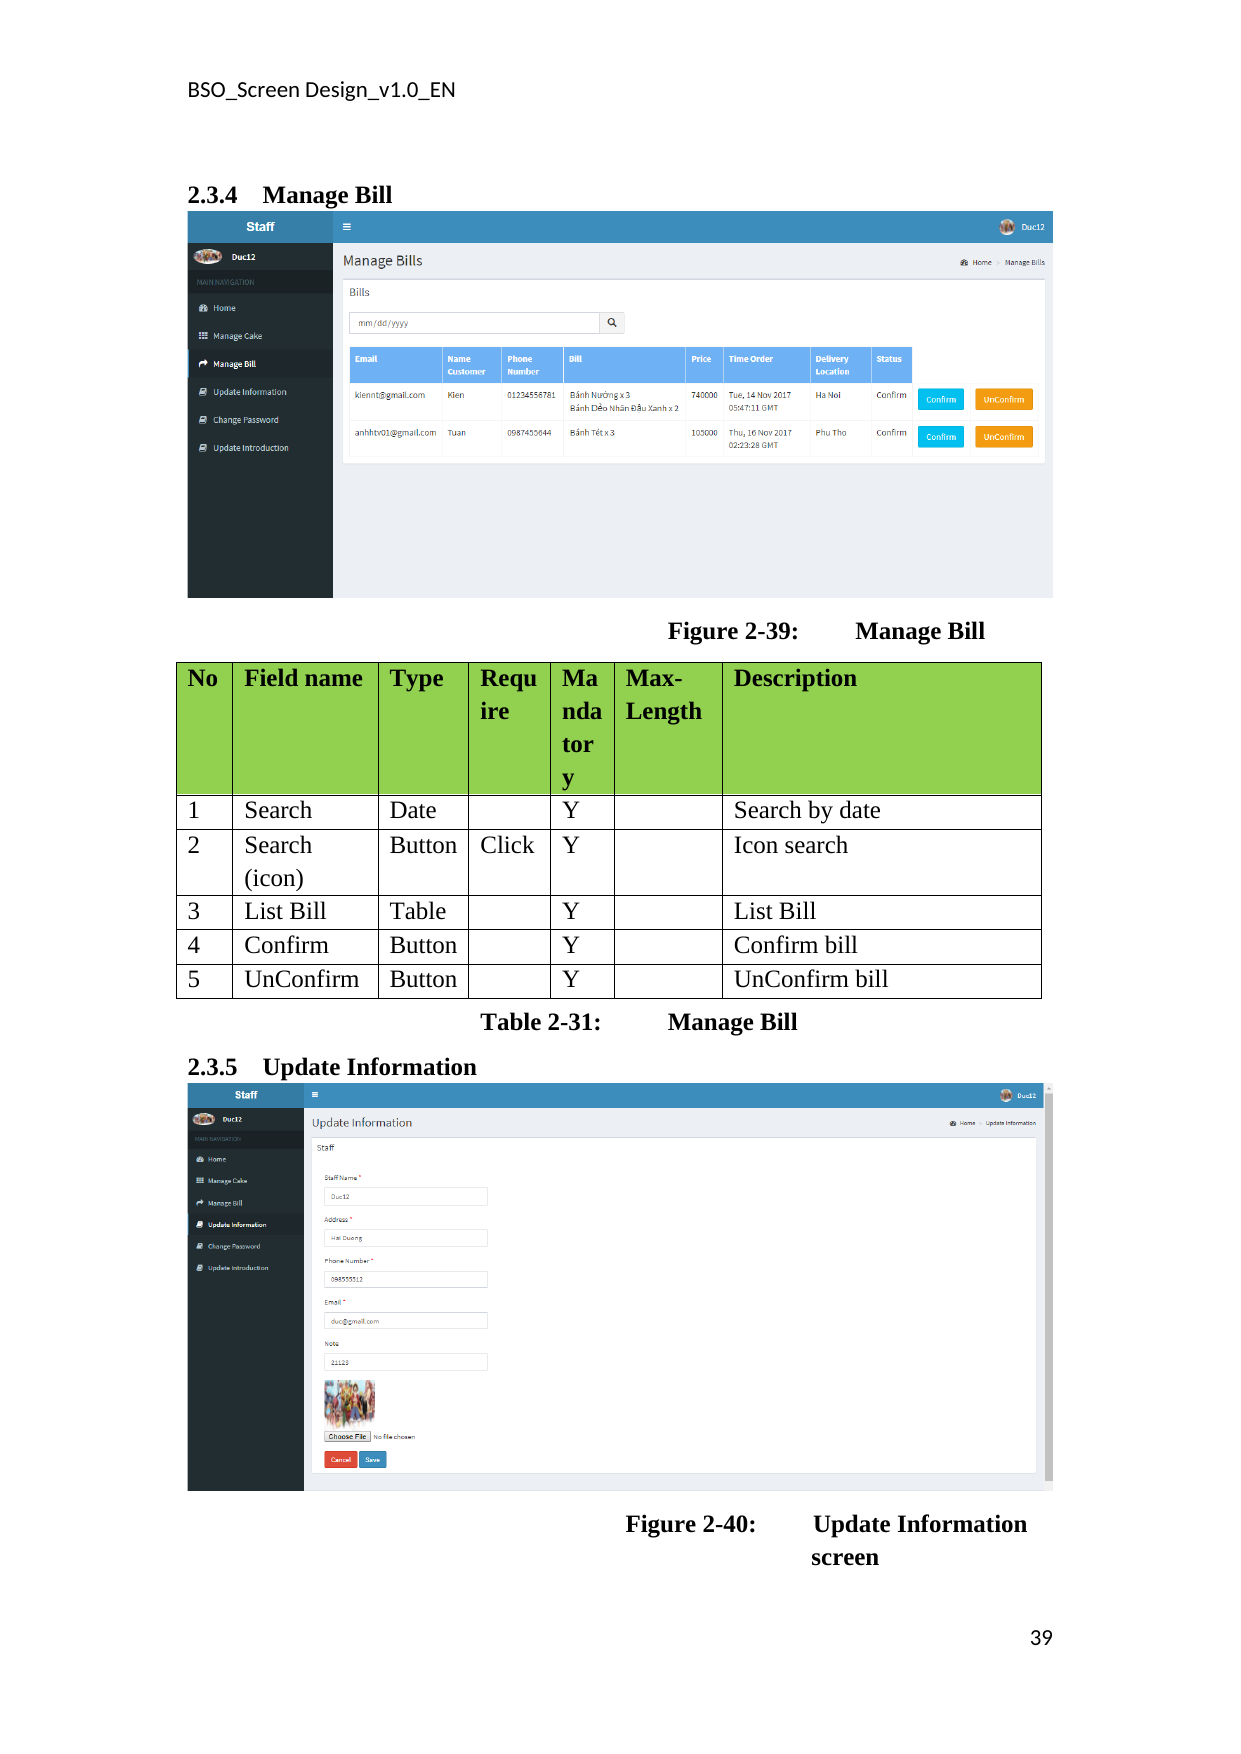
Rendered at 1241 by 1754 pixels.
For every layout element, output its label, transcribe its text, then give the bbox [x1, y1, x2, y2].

table_cell Click [469, 830, 550, 895]
table_cell Y [551, 930, 614, 963]
table_cell [615, 896, 722, 929]
table_cell [469, 930, 550, 963]
table_cell Search (icon) [233, 830, 378, 895]
table_cell Confirm bill [723, 930, 1041, 963]
table_cell Y [551, 965, 614, 997]
table_header Mandatory [551, 663, 614, 794]
table_header Max-Length [615, 663, 722, 794]
table_cell Y [551, 796, 614, 829]
table_cell Table [379, 896, 468, 929]
table_cell Icon search [723, 830, 1041, 895]
table_cell Button [379, 830, 468, 895]
table_cell UnConfirm bill [723, 965, 1041, 997]
table_cell [469, 965, 550, 997]
table_cell 2 [177, 830, 232, 895]
table_header Field name [233, 663, 378, 794]
table_header Type [379, 663, 468, 794]
table_header No [177, 663, 232, 794]
table_cell Y [551, 896, 614, 929]
table_cell 4 [177, 930, 232, 963]
table_cell [615, 796, 722, 829]
picture [187, 1083, 1053, 1491]
subtitle Manage Bill [187, 180, 1053, 209]
table_cell [615, 830, 722, 895]
table_cell List Bill [233, 896, 378, 929]
table_cell Search by date [723, 796, 1041, 829]
table_cell List Bill [723, 896, 1041, 929]
table_cell [615, 930, 722, 963]
text Manage Bill [225, 1007, 1053, 1036]
table_cell 3 [177, 896, 232, 929]
table_header Description [723, 663, 1041, 794]
table_cell 5 [177, 965, 232, 997]
table_header Require [469, 663, 550, 794]
table_cell UnConfirm [233, 965, 378, 997]
table_cell Button [379, 965, 468, 997]
table_cell Date [379, 796, 468, 829]
table_cell Button [379, 930, 468, 963]
table_cell Y [551, 830, 614, 895]
table_cell [469, 796, 550, 829]
table_cell Confirm [233, 930, 378, 963]
table_cell [469, 896, 550, 929]
subtitle Update Information [187, 1052, 1053, 1081]
table_cell 1 [177, 796, 232, 829]
picture [187, 211, 1053, 598]
table_cell Search [233, 796, 378, 829]
table_cell [615, 965, 722, 997]
text Update Information screen [600, 1509, 1053, 1571]
text Manage Bill [600, 616, 1053, 645]
